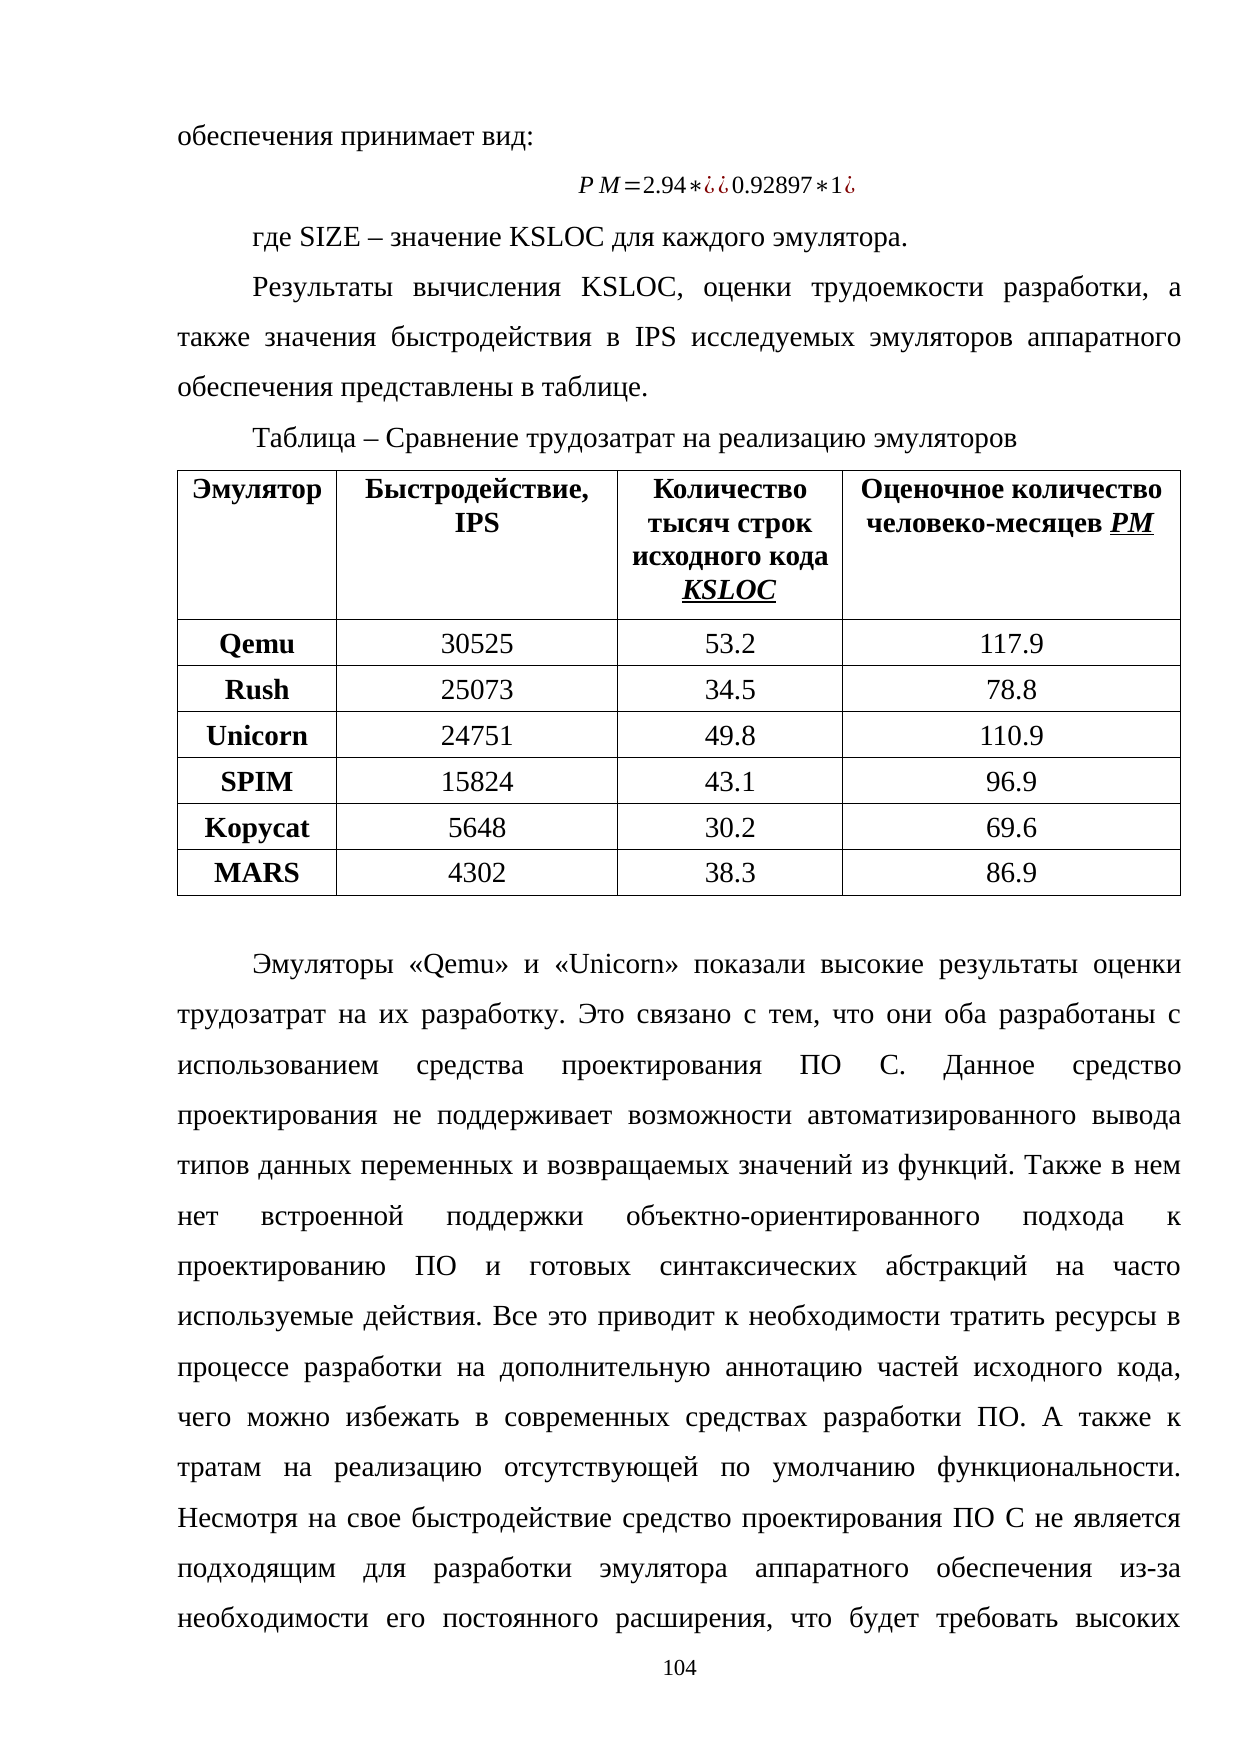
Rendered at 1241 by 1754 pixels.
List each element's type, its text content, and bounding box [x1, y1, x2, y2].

text Результаты вычисления KSLOC, оценки трудоемкости разработки, а также значения быстродействия в IPS исследуемых эмуляторов аппаратного обеспечения представлены в таблице. [177, 269, 1182, 403]
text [177, 946, 1182, 1634]
table_header Эмулятор [178, 471, 336, 619]
table_header Оценочное количество человеко-месяцев PM [843, 471, 1180, 619]
table_cell 34.5 [618, 666, 842, 711]
table_header Быстродействие, IPS [337, 471, 617, 619]
text где SIZE – значение KSLOC для каждого эмулятора. [177, 219, 1182, 252]
table_cell 53.2 [618, 620, 842, 665]
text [177, 118, 1182, 152]
table_header Количество тысяч строк исходного кода KSLOC [618, 471, 842, 619]
table_cell Unicorn [178, 712, 336, 757]
table_cell 43.1 [618, 758, 842, 803]
table_cell 49.8 [618, 712, 842, 757]
table_cell 117.9 [843, 620, 1180, 665]
table_cell 38.3 [618, 850, 842, 895]
table_cell MARS [178, 850, 336, 895]
table_cell 30525 [337, 620, 617, 665]
table_cell SPIM [178, 758, 336, 803]
table_cell Qemu [178, 620, 336, 665]
table_cell 96.9 [843, 758, 1180, 803]
table_cell 15824 [337, 758, 617, 803]
text Таблица – Сравнение трудозатрат на реализацию эмуляторов [177, 420, 1182, 453]
table_cell 86.9 [843, 850, 1180, 895]
table_cell 5648 [337, 804, 617, 849]
table_cell 25073 [337, 666, 617, 711]
table_cell Kopycat [178, 804, 336, 849]
table_cell 30.2 [618, 804, 842, 849]
table_cell 78.8 [843, 666, 1180, 711]
table_cell 69.6 [843, 804, 1180, 849]
table_cell 24751 [337, 712, 617, 757]
table_cell Rush [178, 666, 336, 711]
table_cell 4302 [337, 850, 617, 895]
table_cell 110.9 [843, 712, 1180, 757]
